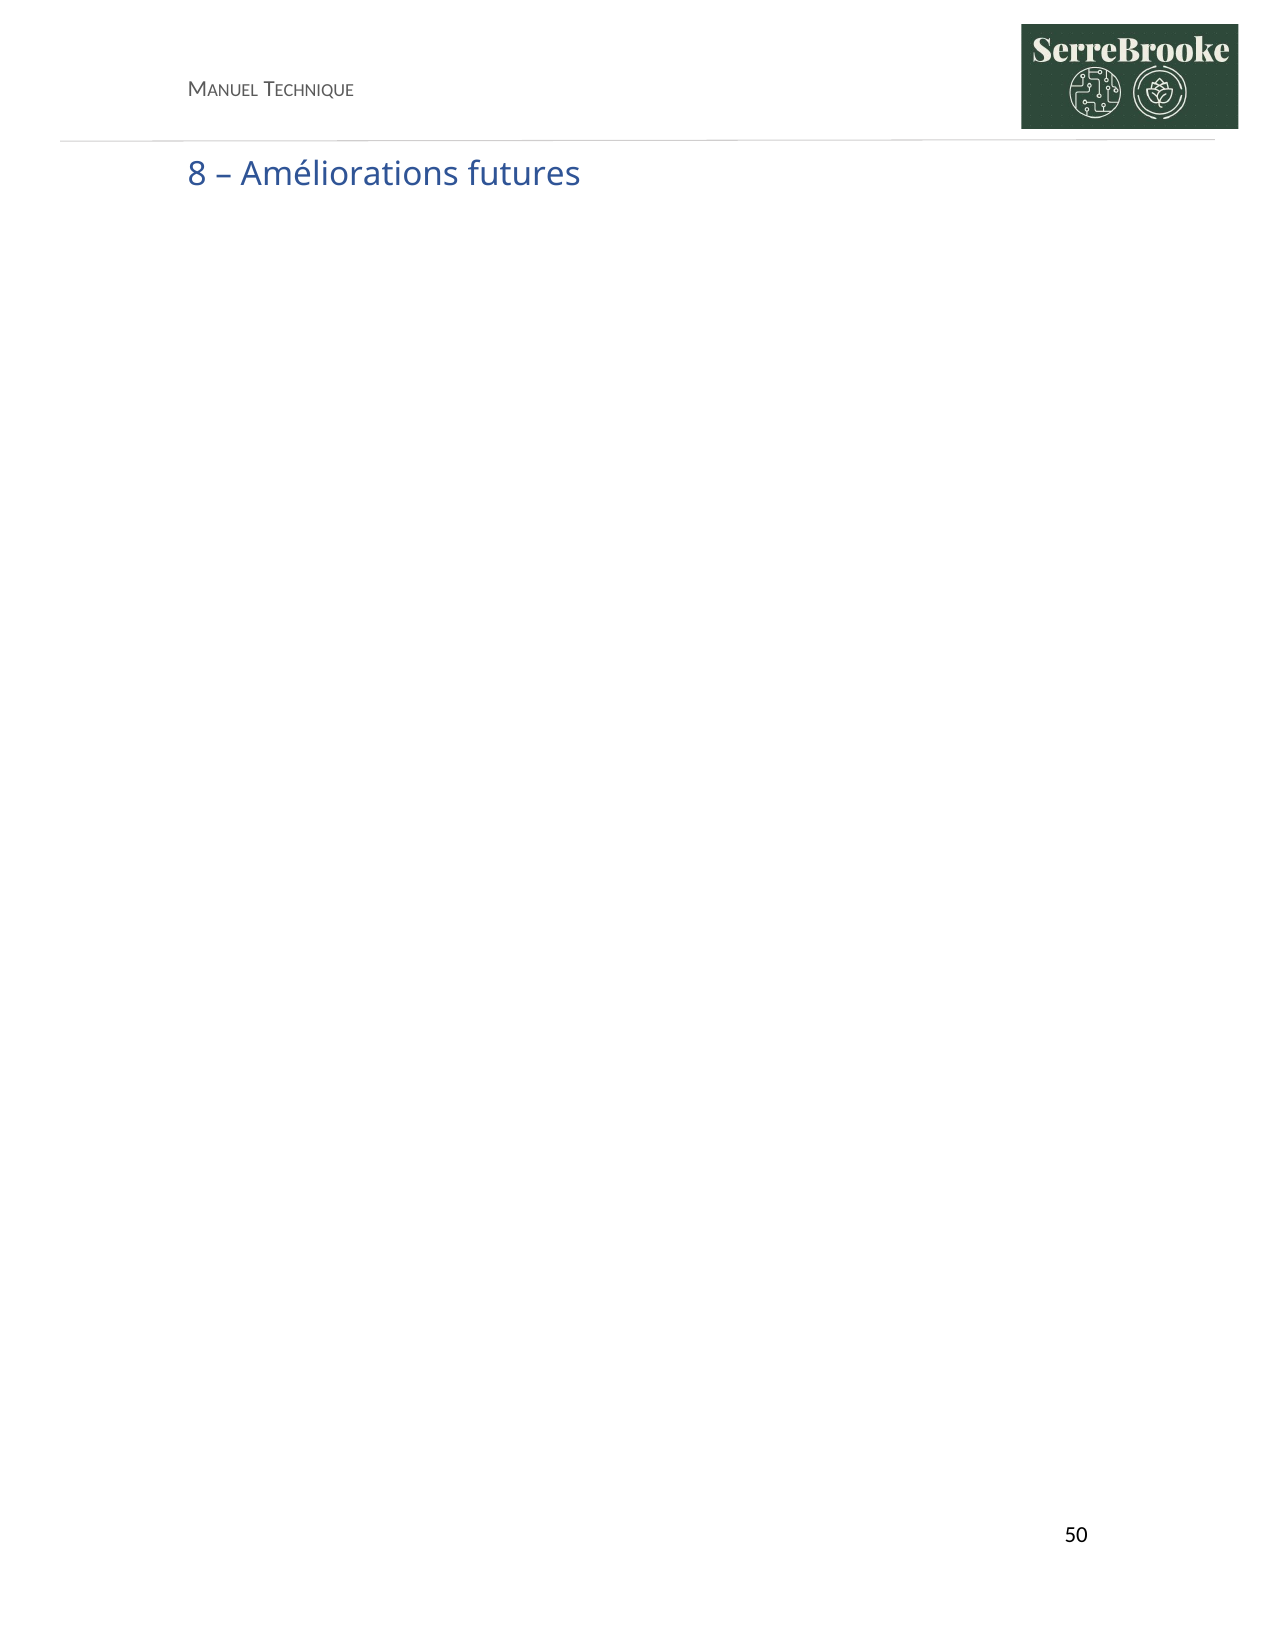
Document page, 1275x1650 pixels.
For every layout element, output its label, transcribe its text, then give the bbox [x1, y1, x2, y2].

picture [1021, 24, 1239, 129]
subtitle 8 – Améliorations futures [187, 150, 1087, 195]
